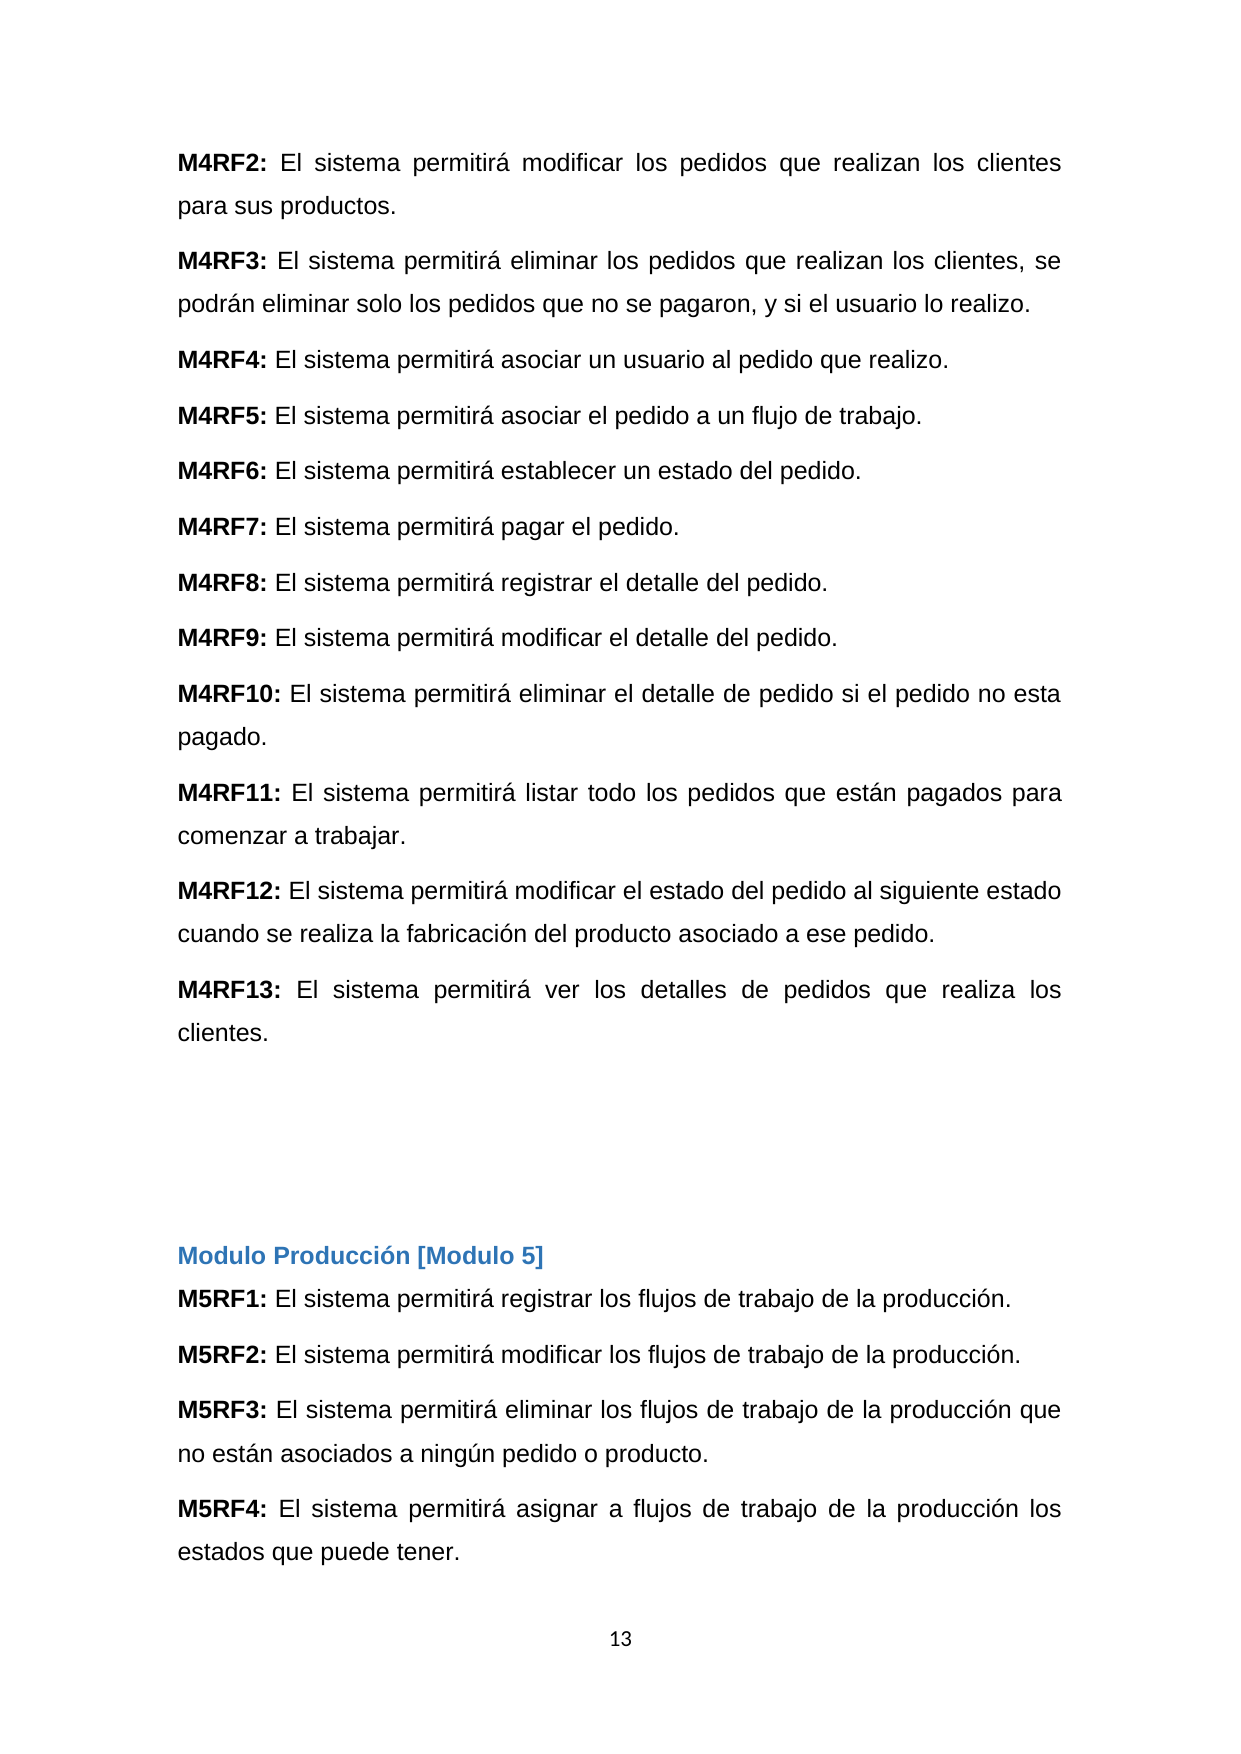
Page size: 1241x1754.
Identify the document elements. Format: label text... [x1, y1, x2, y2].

text M4RF9: El sistema permitirá modificar el detalle del pedido. [177, 623, 1063, 652]
text M4RF7: El sistema permitirá pagar el pedido. [177, 512, 1063, 541]
text M4RF5: El sistema permitirá asociar el pedido a un flujo de trabajo. [177, 401, 1063, 429]
text M4RF8: El sistema permitirá registrar el detalle del pedido. [177, 568, 1063, 596]
text M5RF1: El sistema permitirá registrar los flujos de trabajo de la producción. [177, 1284, 1063, 1313]
text M4RF3: El sistema permitirá eliminar los pedidos que realizan los clientes, se podrán eliminar solo los pedidos que no se pagaron, y si el usuario lo realizo. [177, 246, 1063, 318]
text M4RF13: El sistema permitirá ver los detalles de pedidos que realiza los clientes. [177, 975, 1063, 1047]
text M5RF4: El sistema permitirá asignar a flujos de trabajo de la producción los estados que puede tener. [177, 1494, 1063, 1566]
text M5RF2: El sistema permitirá modificar los flujos de trabajo de la producción. [177, 1340, 1063, 1369]
text M5RF3: El sistema permitirá eliminar los flujos de trabajo de la producción que no están asociados a ningún pedido o producto. [177, 1396, 1063, 1467]
text M4RF2: El sistema permitirá modificar los pedidos que realizan los clientes para sus productos. [177, 148, 1063, 219]
text M4RF10: El sistema permitirá eliminar el detalle de pedido si el pedido no esta pagado. [177, 679, 1063, 751]
subtitle Modulo Producción [Modulo 5] [177, 1241, 1063, 1269]
text M4RF12: El sistema permitirá modificar el estado del pedido al siguiente estado cuando se realiza la fabricación del producto asociado a ese pedido. [177, 876, 1063, 948]
text M4RF4: El sistema permitirá asociar un usuario al pedido que realizo. [177, 345, 1063, 374]
text M4RF11: El sistema permitirá listar todo los pedidos que están pagados para comenzar a trabajar. [177, 778, 1063, 849]
text M4RF6: El sistema permitirá establecer un estado del pedido. [177, 456, 1063, 485]
